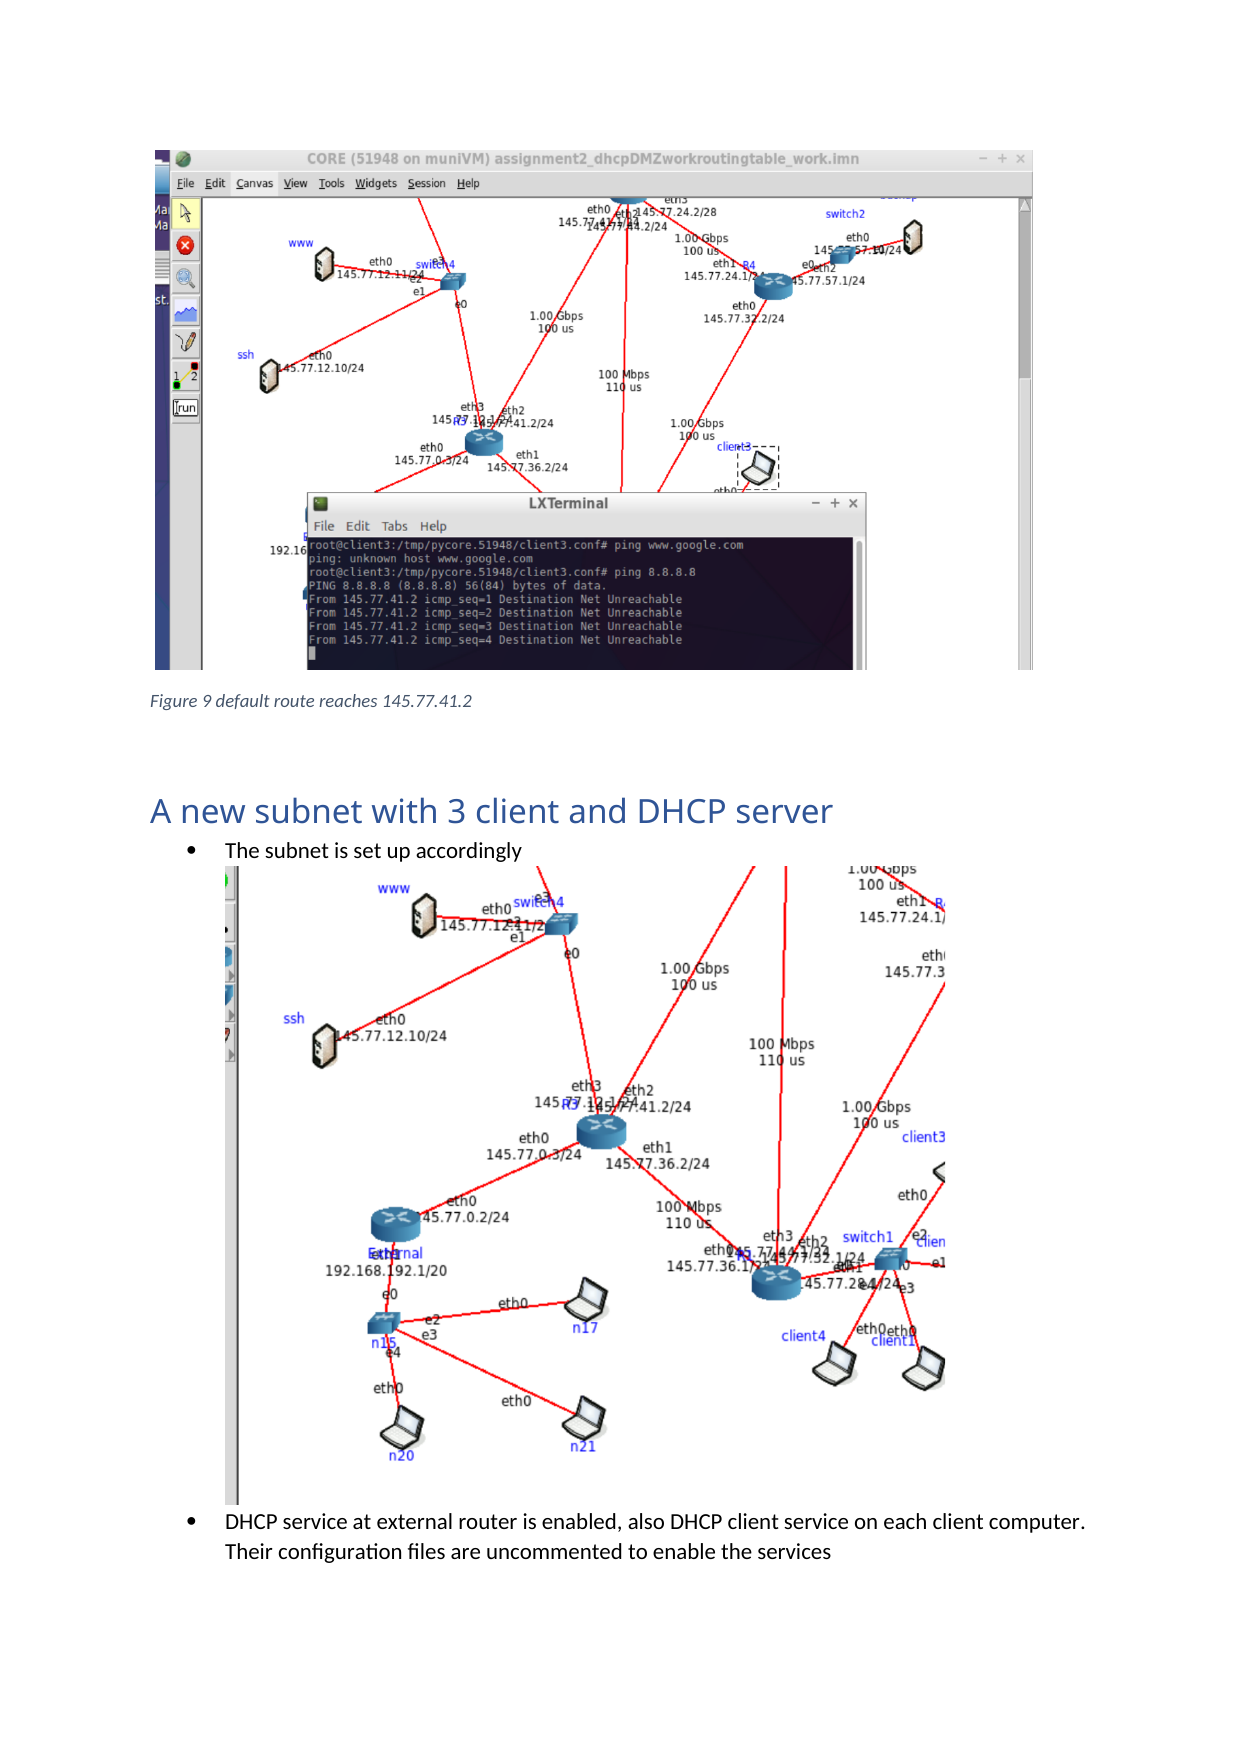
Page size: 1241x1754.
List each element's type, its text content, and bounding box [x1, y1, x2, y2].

picture [225, 866, 946, 1505]
subtitle A new subnet with 3 client and DHCP server [150, 788, 1090, 833]
text Figure 9 default route reaches 145.77.41.2 [150, 689, 1090, 712]
picture [155, 150, 1033, 670]
list DHCP service at external router is enabled, also DHCP client service on each client computer. Their configuration files are uncommented to enable the services [187, 1507, 1090, 1565]
list The subnet is set up accordingly [187, 837, 1090, 865]
